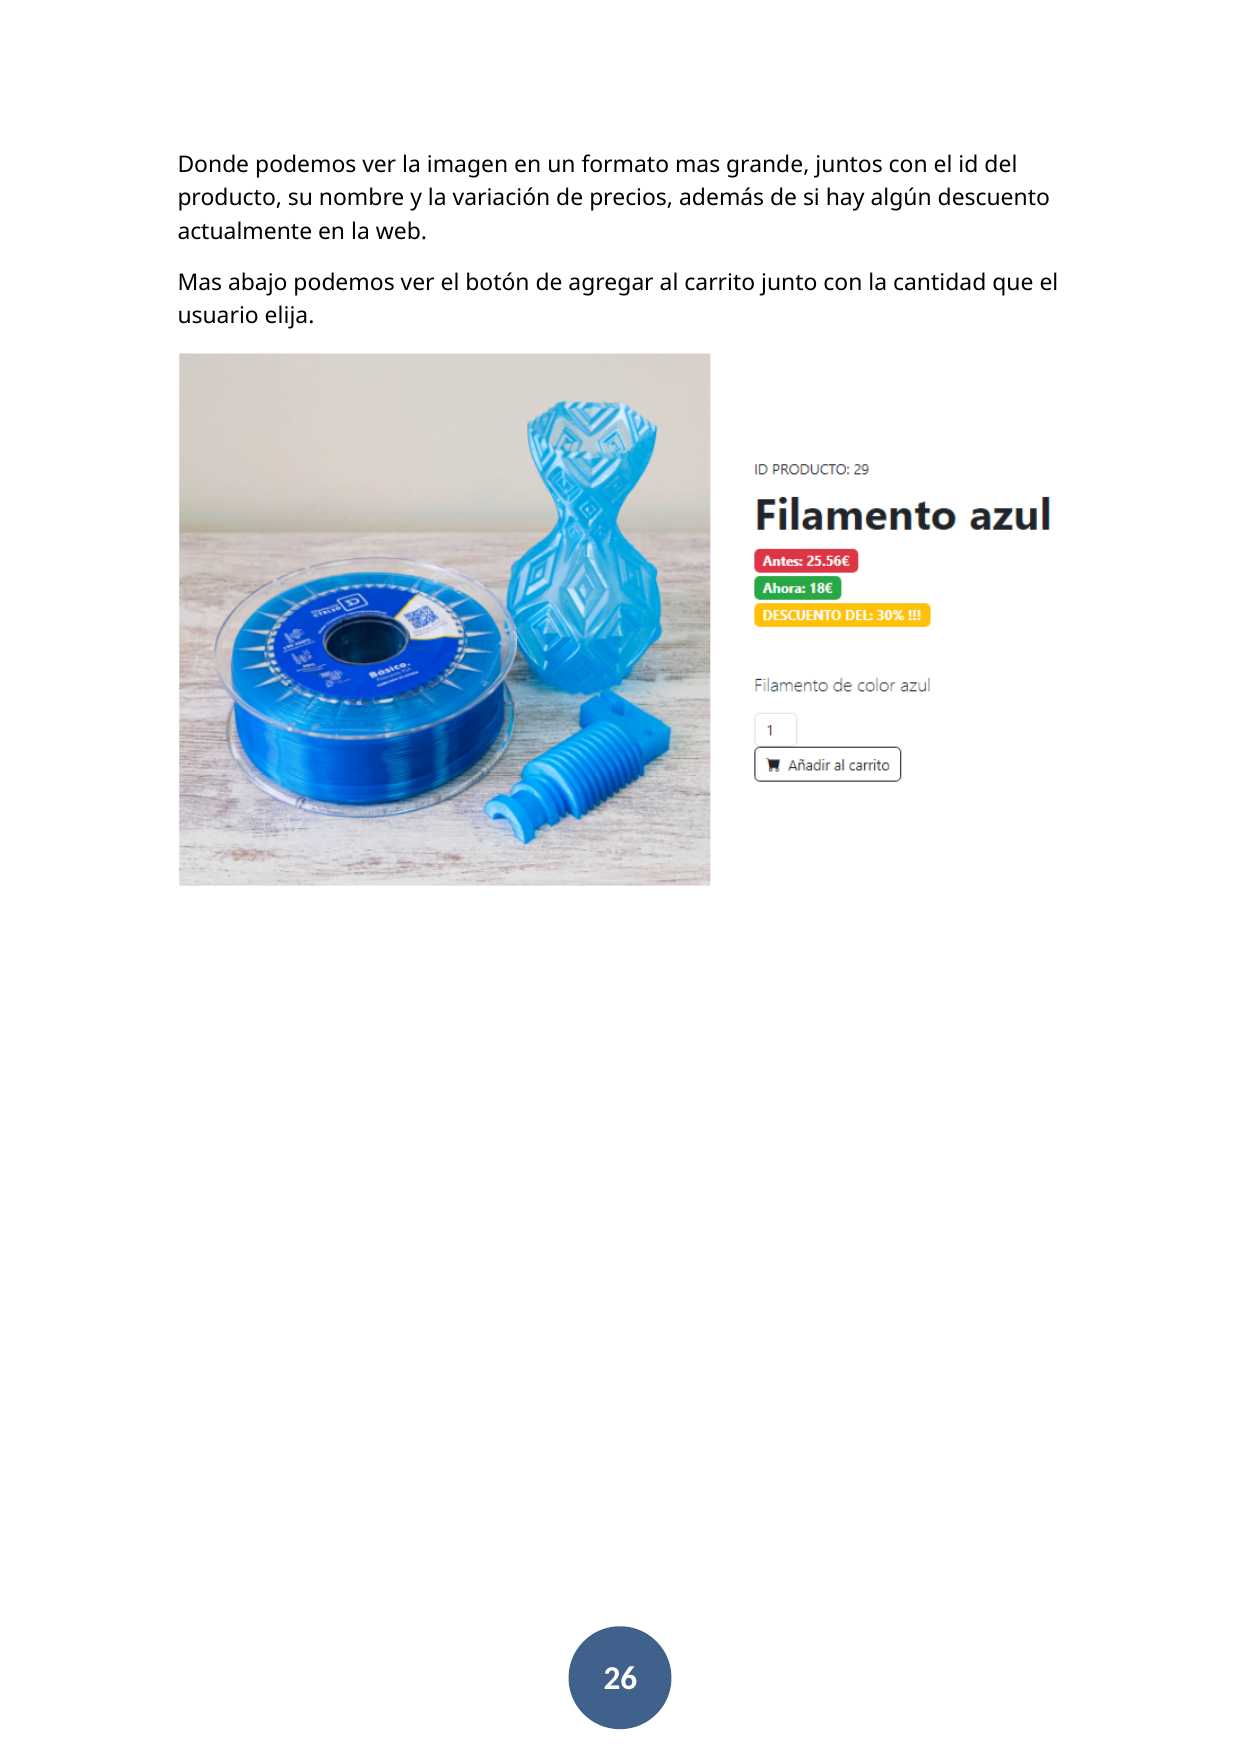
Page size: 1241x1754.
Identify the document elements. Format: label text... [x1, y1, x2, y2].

text Donde podemos ver la imagen en un formato mas grande, juntos con el id del producto, su nombre y la variación de precios, además de si hay algún descuento actualmente en la web. [177, 148, 1063, 246]
picture [177, 349, 1063, 888]
text Mas abajo podemos ver el botón de agregar al carrito junto con la cantidad que el usuario elija. [177, 266, 1063, 331]
